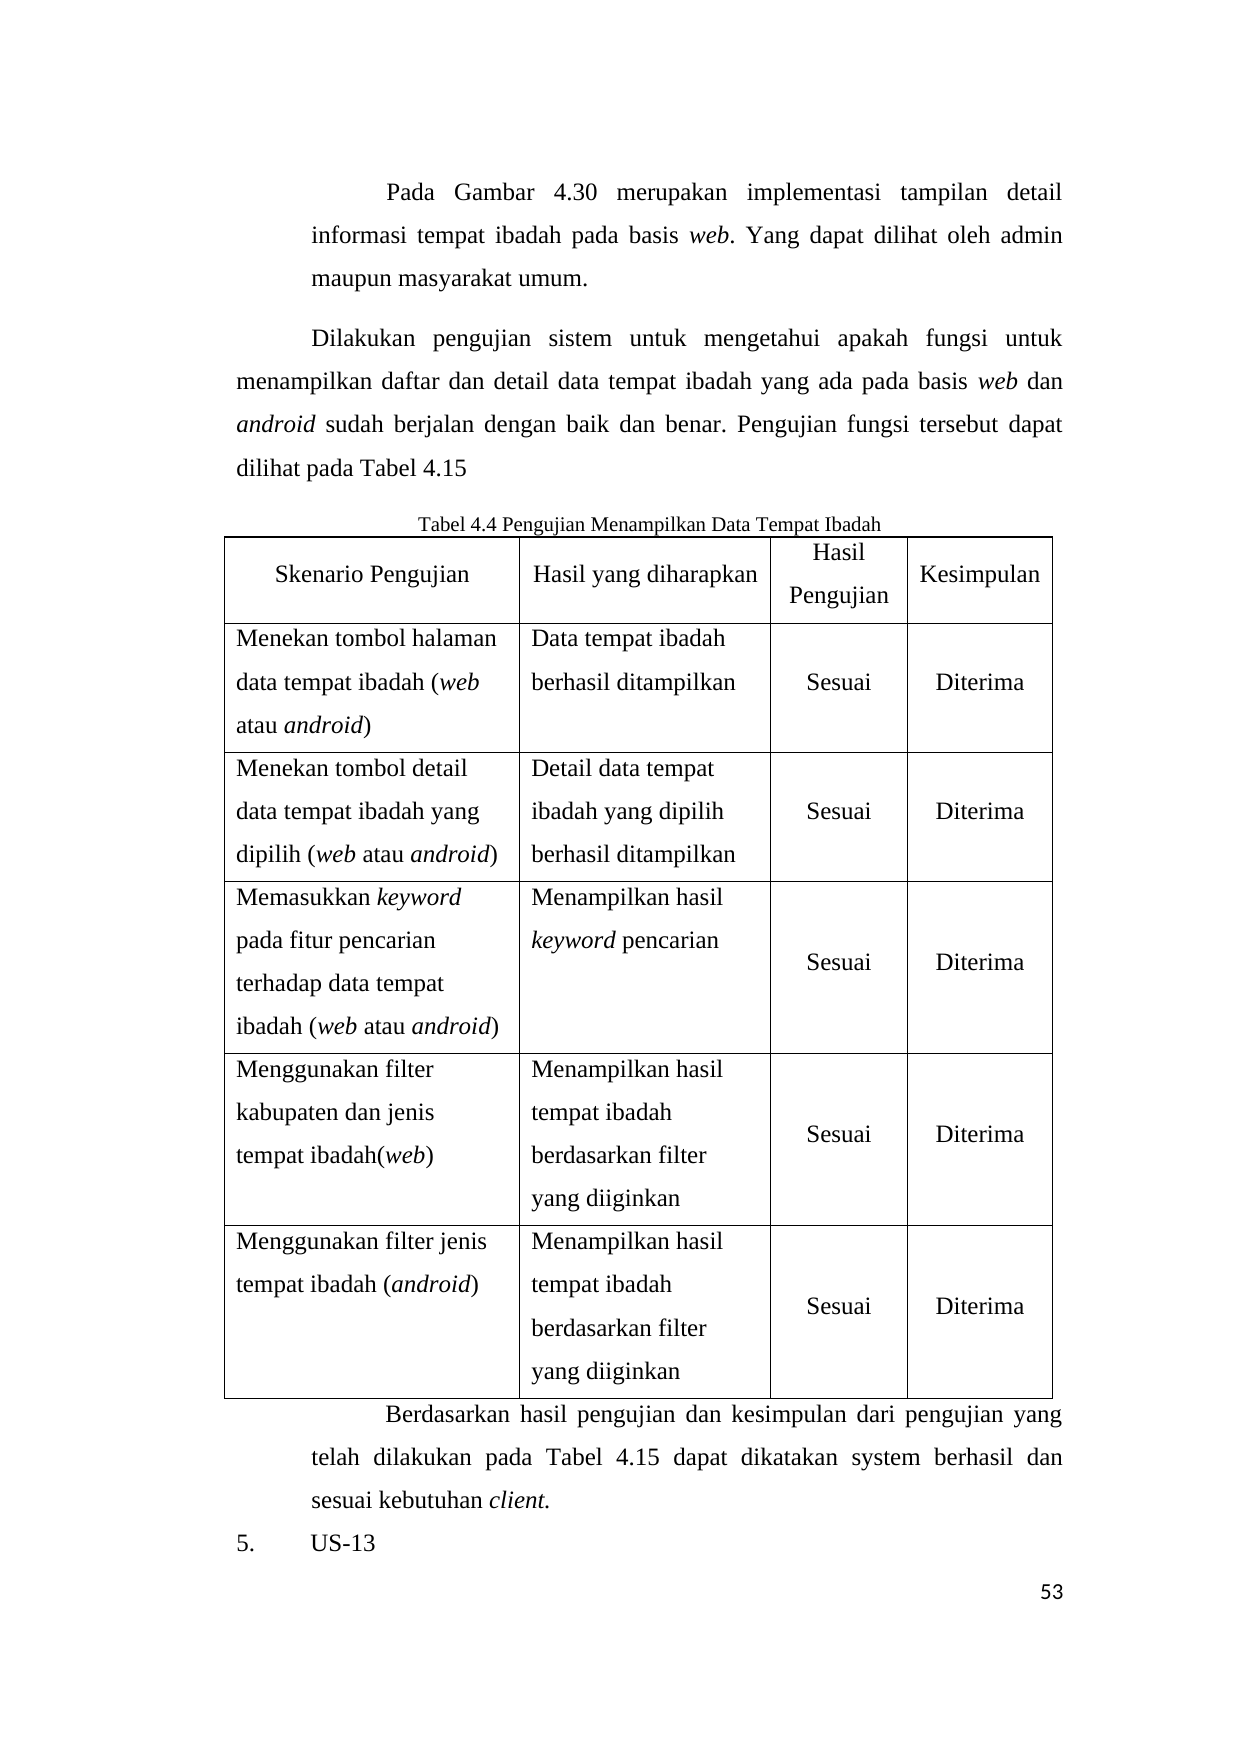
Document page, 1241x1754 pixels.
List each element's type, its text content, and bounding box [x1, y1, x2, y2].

table_cell Sesuai [771, 624, 907, 752]
table_cell Diterima [908, 624, 1052, 752]
table_cell Memasukkan keyword pada fitur pencarian terhadap data tempat ibadah (web atau android) [225, 882, 519, 1053]
table_cell Detail data tempat ibadah yang dipilih berhasil ditampilkan [520, 753, 770, 881]
table_cell Diterima [908, 1226, 1052, 1398]
table_cell Sesuai [771, 1054, 907, 1225]
table_cell Menampilkan hasil keyword pencarian [520, 882, 770, 1053]
table_header Skenario Pengujian [225, 538, 519, 622]
table_cell Menekan tombol halaman data tempat ibadah (web atau android) [225, 624, 519, 752]
text Pada Gambar 4.30 merupakan implementasi tampilan detail informasi tempat ibadah pada basis web. Yang dapat dilihat oleh admin maupun masyarakat umum. [311, 177, 1063, 292]
table_cell Menggunakan filter kabupaten dan jenis tempat ibadah(web) [225, 1054, 519, 1225]
table_header Hasil Pengujian [771, 538, 907, 622]
table_cell Diterima [908, 882, 1052, 1053]
table_cell Menekan tombol detail data tempat ibadah yang dipilih (web atau android) [225, 753, 519, 881]
table_cell Data tempat ibadah berhasil ditampilkan [520, 624, 770, 752]
list US-13 [236, 1528, 1063, 1557]
table_header Hasil yang diharapkan [520, 538, 770, 622]
table_cell Diterima [908, 1054, 1052, 1225]
table_cell Diterima [908, 753, 1052, 881]
table_cell Sesuai [771, 1226, 907, 1398]
table_cell Sesuai [771, 753, 907, 881]
table_cell Menampilkan hasil tempat ibadah berdasarkan filter yang diiginkan [520, 1054, 770, 1225]
table_cell Menampilkan hasil tempat ibadah berdasarkan filter yang diiginkan [520, 1226, 770, 1398]
table_cell Sesuai [771, 882, 907, 1053]
table_header Kesimpulan [908, 538, 1052, 622]
text Berdasarkan hasil pengujian dan kesimpulan dari pengujian yang telah dilakukan pada Tabel 4.15 dapat dikatakan system berhasil dan sesuai kebutuhan client. [311, 1399, 1063, 1514]
list Dilakukan pengujian sistem untuk mengetahui apakah fungsi untuk menampilkan daftar dan detail data tempat ibadah yang ada pada basis web dan android sudah berjalan dengan baik dan benar. Pengujian fungsi tersebut dapat dilihat pada Tabel 4.15 [236, 323, 1063, 481]
table_cell Menggunakan filter jenis tempat ibadah (android) [225, 1226, 519, 1398]
